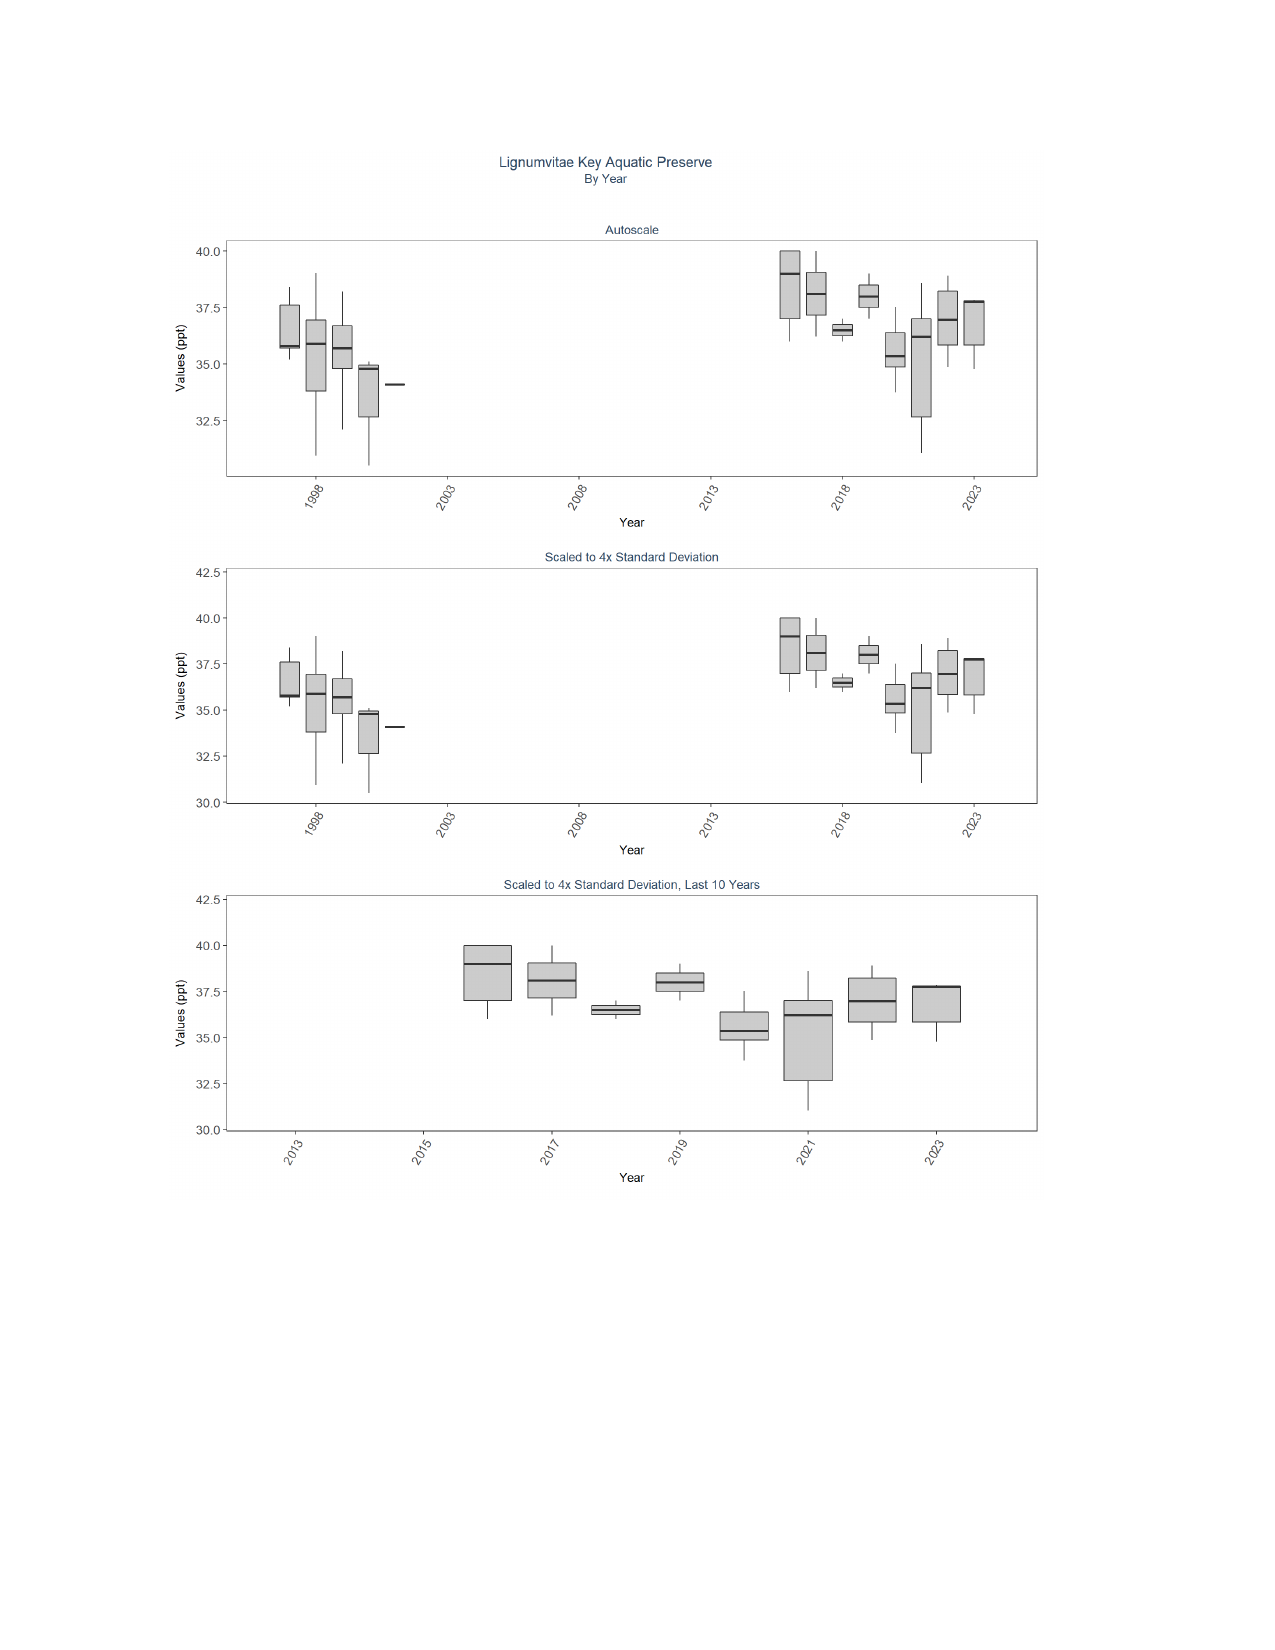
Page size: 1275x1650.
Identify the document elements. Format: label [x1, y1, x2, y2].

picture [168, 150, 1044, 1200]
